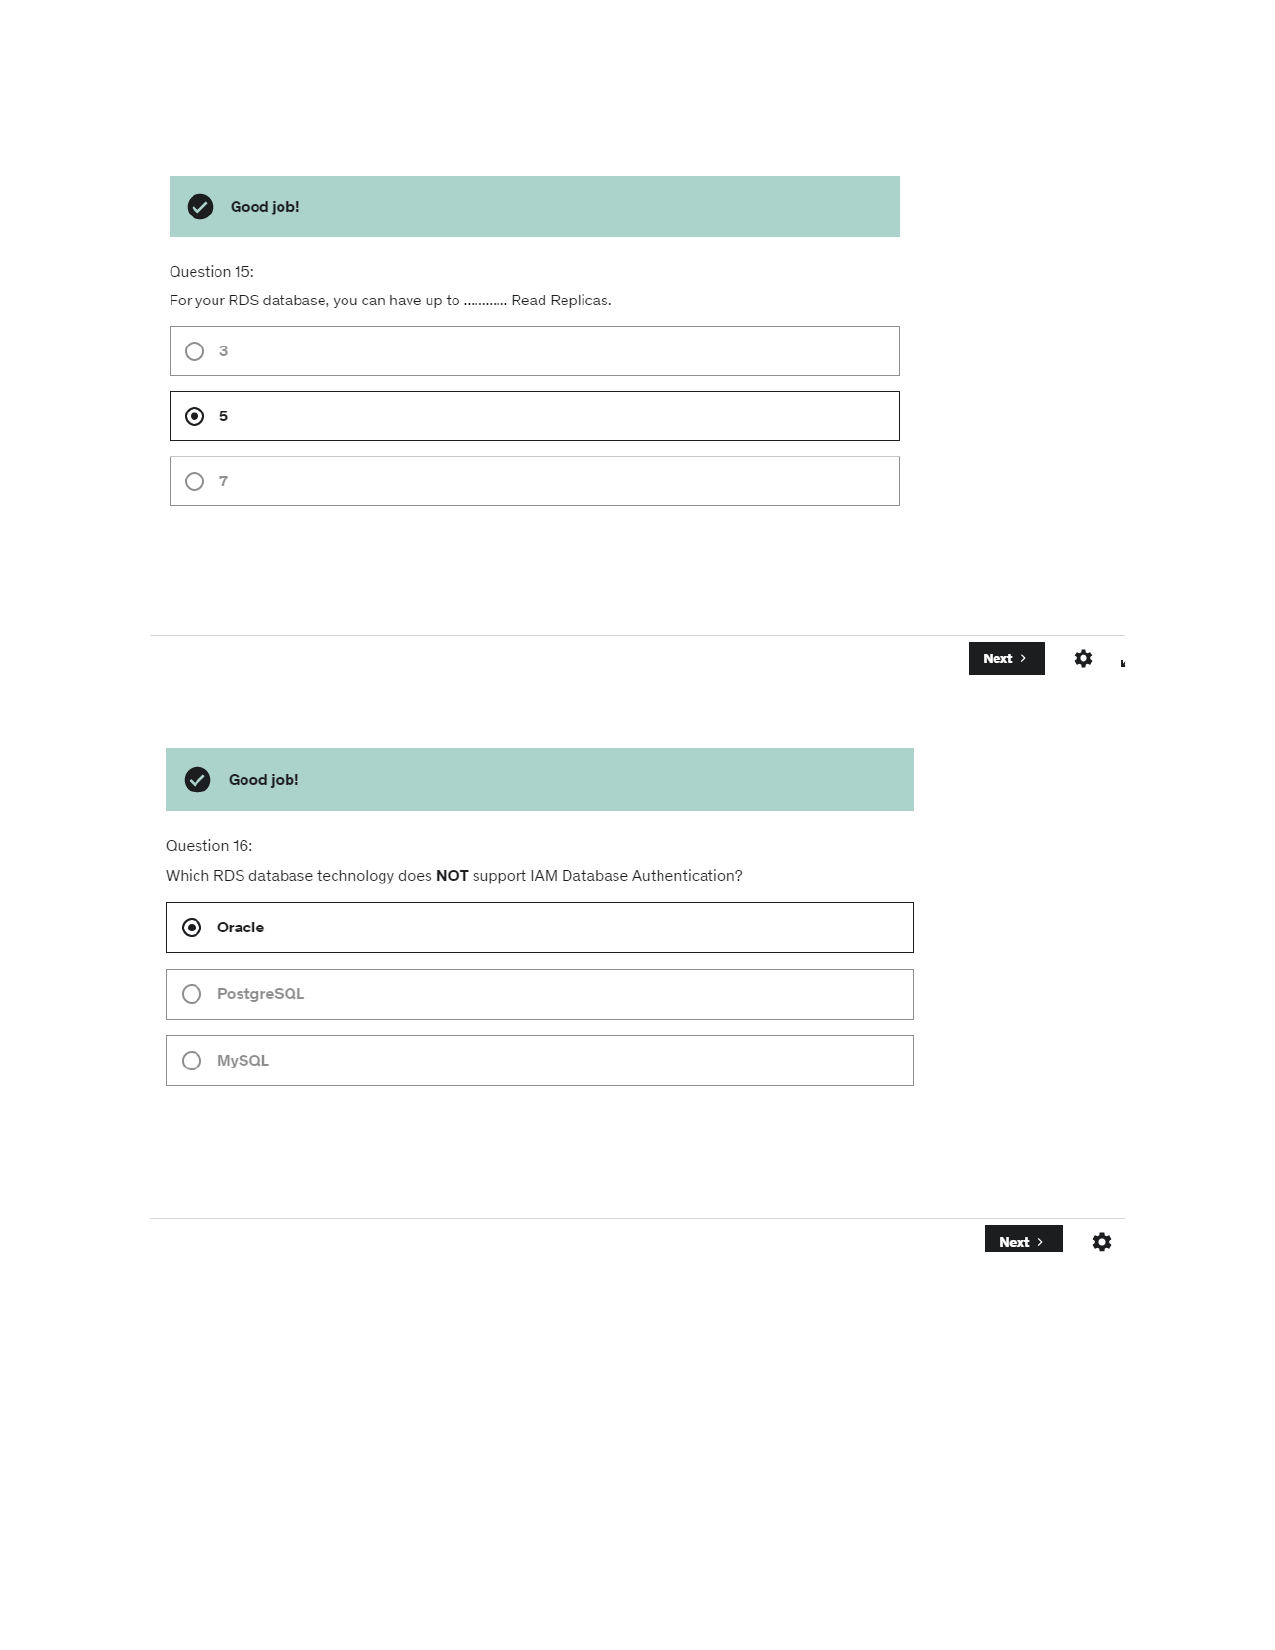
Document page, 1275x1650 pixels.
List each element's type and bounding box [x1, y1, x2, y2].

picture [150, 745, 1125, 1252]
picture [150, 150, 1125, 677]
